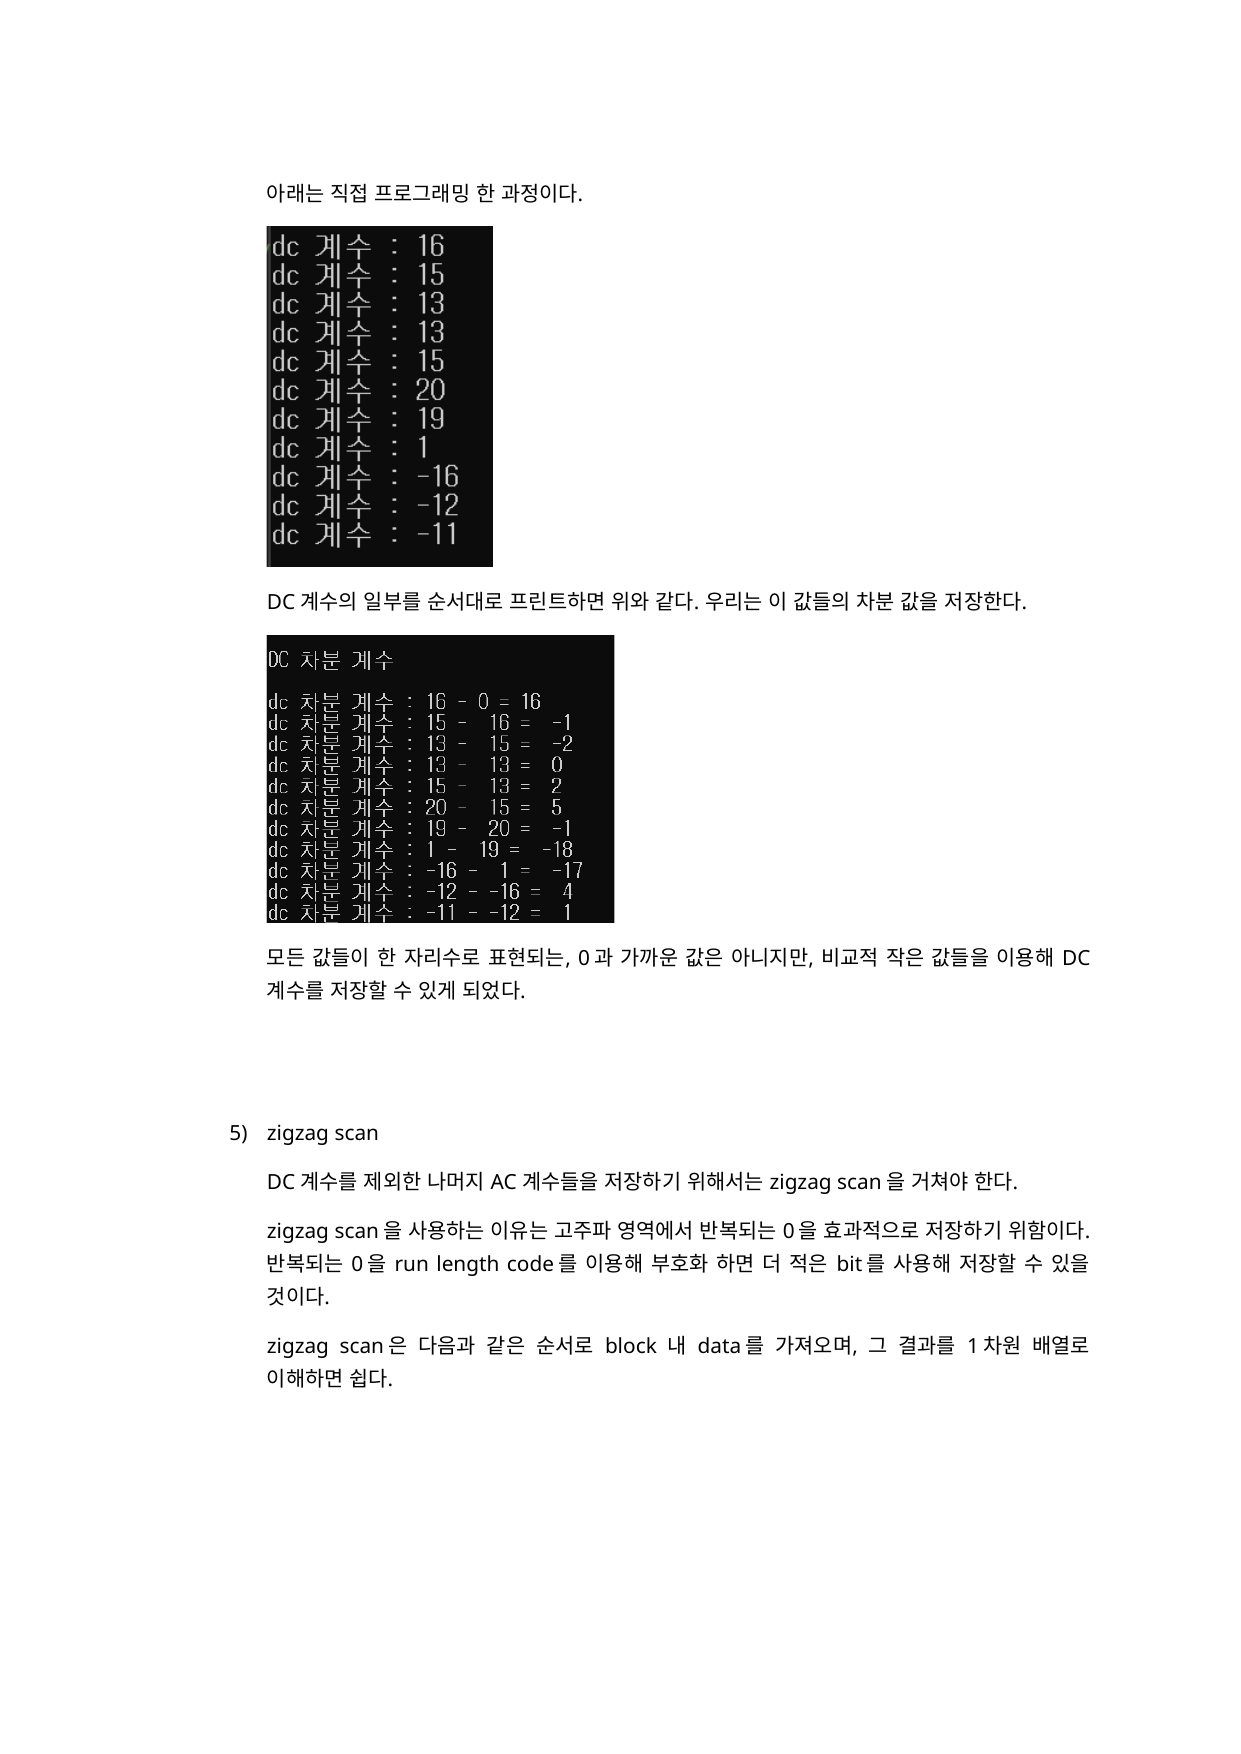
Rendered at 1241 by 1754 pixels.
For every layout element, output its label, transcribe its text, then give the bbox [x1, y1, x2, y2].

list 모든 값들이 한 자리수로 표현되는, 0과 가까운 값은 아니지만, 비교적 작은 값들을 이용해 DC 계수를 저장할 수 있게 되었다. [267, 941, 1090, 1004]
list DC 계수를 제외한 나머지 AC 계수들을 저장하기 위해서는 zigzag scan을 거쳐야 한다. [267, 1165, 1090, 1195]
list zigzag scan을 사용하는 이유는 고주파 영역에서 반복되는 0을 효과적으로 저장하기 위함이다. 반복되는 0을 run length code를 이용해 부호화 하면 더 적은 bit를 사용해 저장할 수 있을 것이다. [267, 1214, 1090, 1310]
list zigzag scan은 다음과 같은 순서로 block 내 data를 가져오며, 그 결과를 1차원 배열로 이해하면 쉽다. [267, 1329, 1090, 1392]
list zigzag scan [229, 1118, 1090, 1146]
picture [266, 635, 615, 923]
picture [266, 226, 493, 567]
list DC 계수의 일부를 순서대로 프린트하면 위와 같다. 우리는 이 값들의 차분 값을 저장한다. [267, 586, 1090, 616]
list 아래는 직접 프로그래밍 한 과정이다. [267, 177, 1090, 207]
